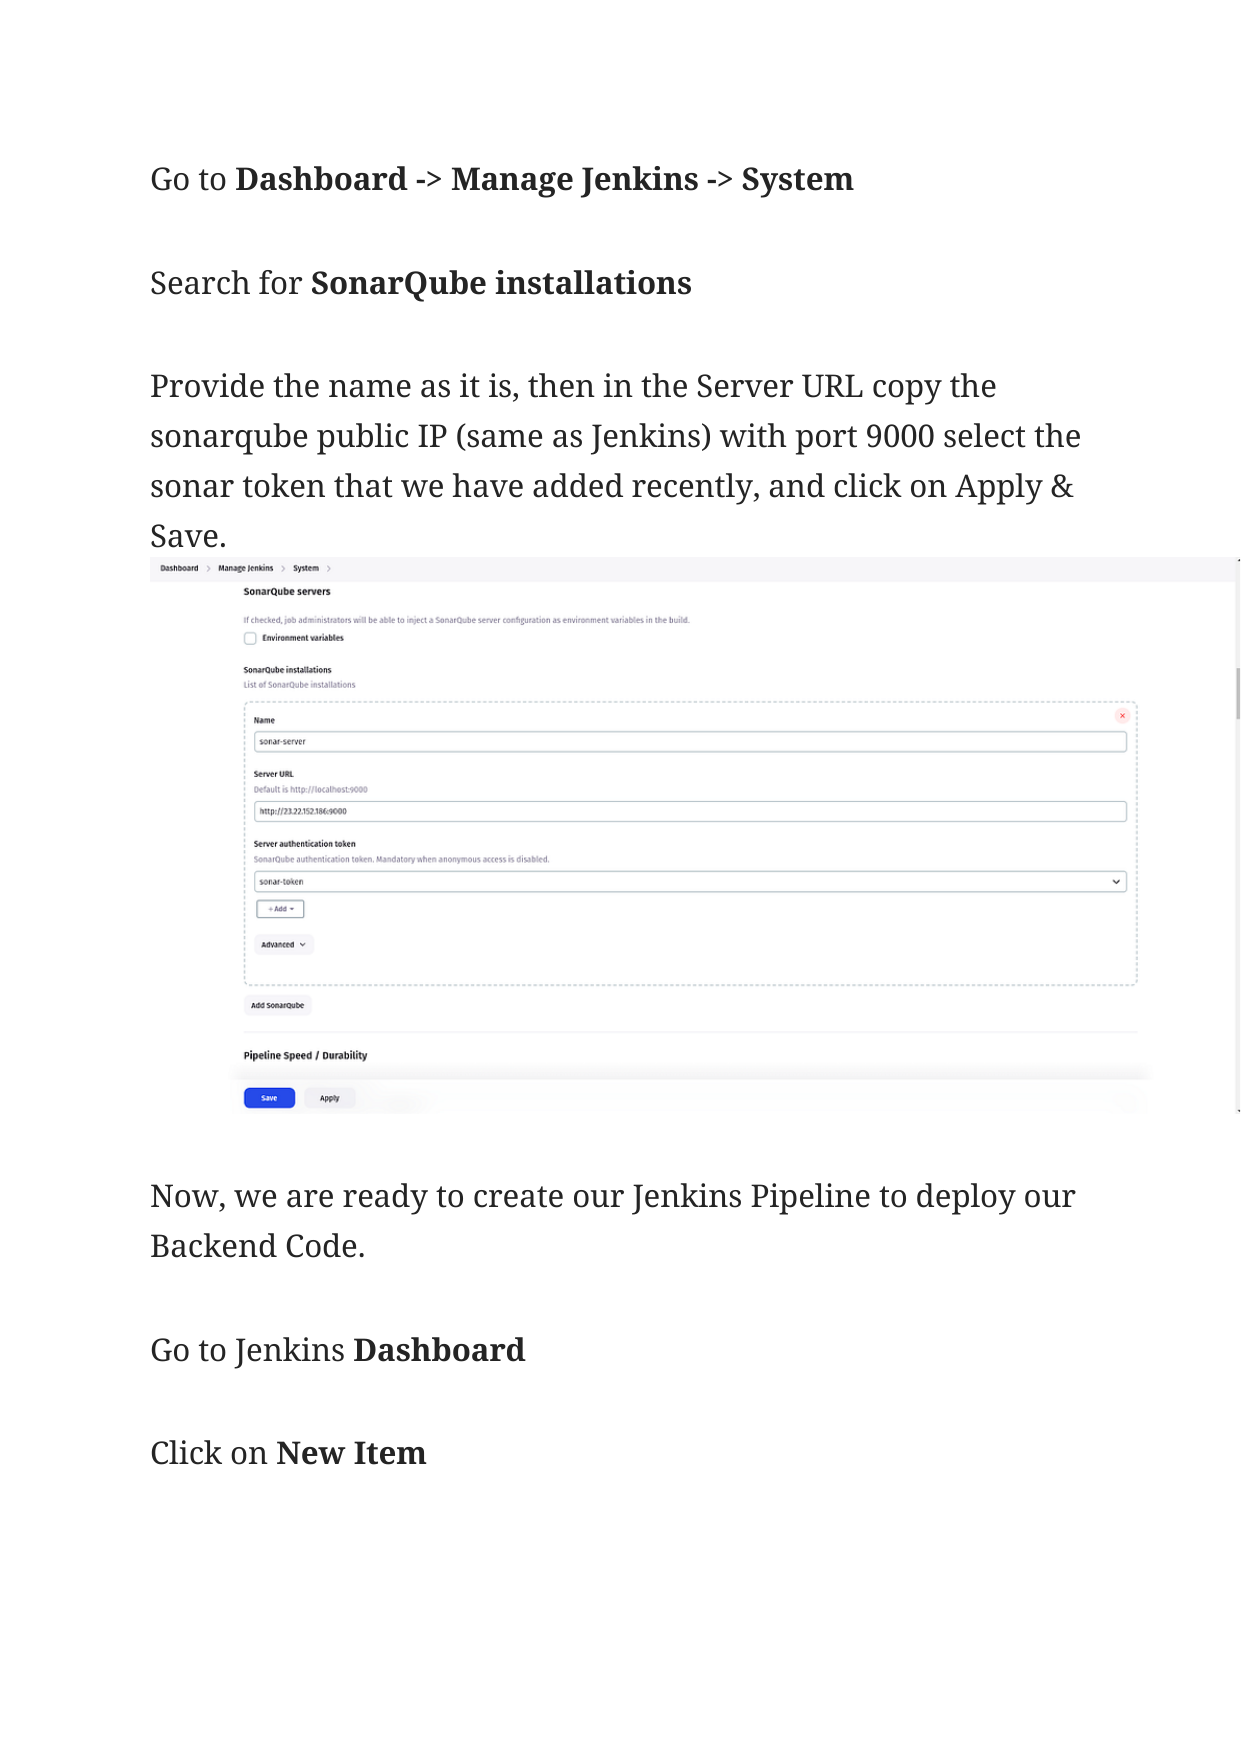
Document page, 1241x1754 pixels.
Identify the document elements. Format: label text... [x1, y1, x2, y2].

text Go to Dashboard -> Manage Jenkins -> System [150, 150, 1090, 200]
text Provide the name as it is, then in the Server URL copy the sonarqube public IP (same as Jenkins) with port 9000 select the sonar token that we have added recently, and click on Apply & Save. [150, 357, 1090, 557]
text Now, we are ready to create our Jenkins Pipeline to deploy our Backend Code. [150, 1167, 1090, 1267]
text Click on New Item [150, 1424, 1090, 1474]
text Go to Jenkins Dashboard [150, 1320, 1090, 1370]
text Search for SonarQube installations [150, 253, 1090, 303]
picture [150, 557, 1241, 1114]
